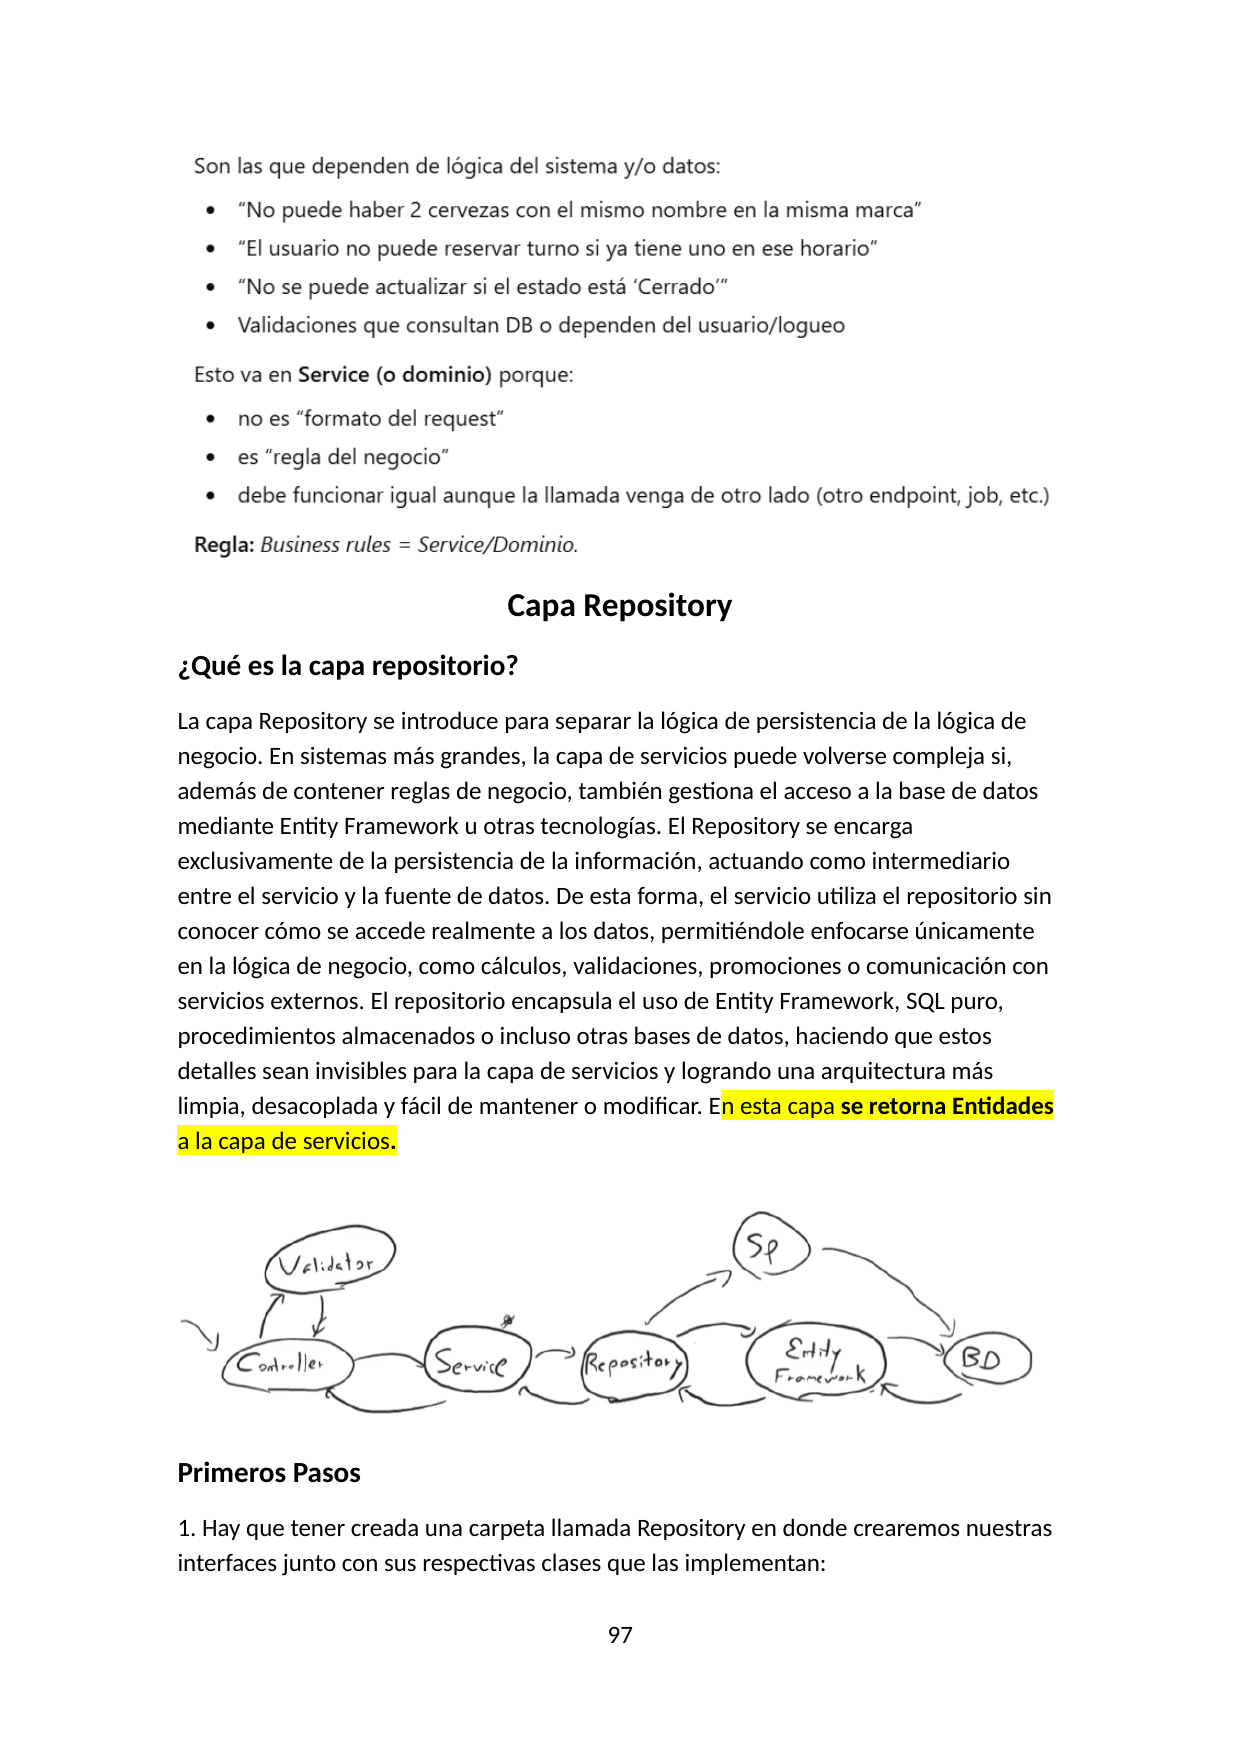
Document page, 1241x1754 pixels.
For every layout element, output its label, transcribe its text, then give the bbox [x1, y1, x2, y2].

text Capa Repository [177, 584, 1063, 624]
text 1. Hay que tener creada una carpeta llamada Repository en donde crearemos nuestras interfaces junto con sus respectivas clases que las implementan: [177, 1512, 1063, 1577]
text ¿Qué es la capa repositorio? [177, 647, 1063, 683]
text La capa Repository se introduce para separar la lógica de persistencia de la lógica de negocio. En sistemas más grandes, la capa de servicios puede volverse compleja si, además de contener reglas de negocio, también gestiona el acceso a la base de datos mediante Entity Framework u otras tecnologías. El Repository se encarga exclusivamente de la persistencia de la información, actuando como intermediario entre el servicio y la fuente de datos. De esta forma, el servicio utiliza el repositorio sin conocer cómo se accede realmente a los datos, permitiéndole enfocarse únicamente en la lógica de negocio, como cálculos, validaciones, promociones o comunicación con servicios externos. El repositorio encapsula el uso de Entity Framework, SQL puro, procedimientos almacenados o incluso otras bases de datos, haciendo que estos detalles sean invisibles para la capa de servicios y logrando una arquitectura más limpia, desacoplada y fácil de mantener o modificar. En esta capa se retorna Entidades a la capa de servicios. [177, 705, 1063, 1155]
picture [177, 147, 1063, 563]
picture [177, 1176, 1046, 1433]
text Primeros Pasos [177, 1454, 1063, 1490]
